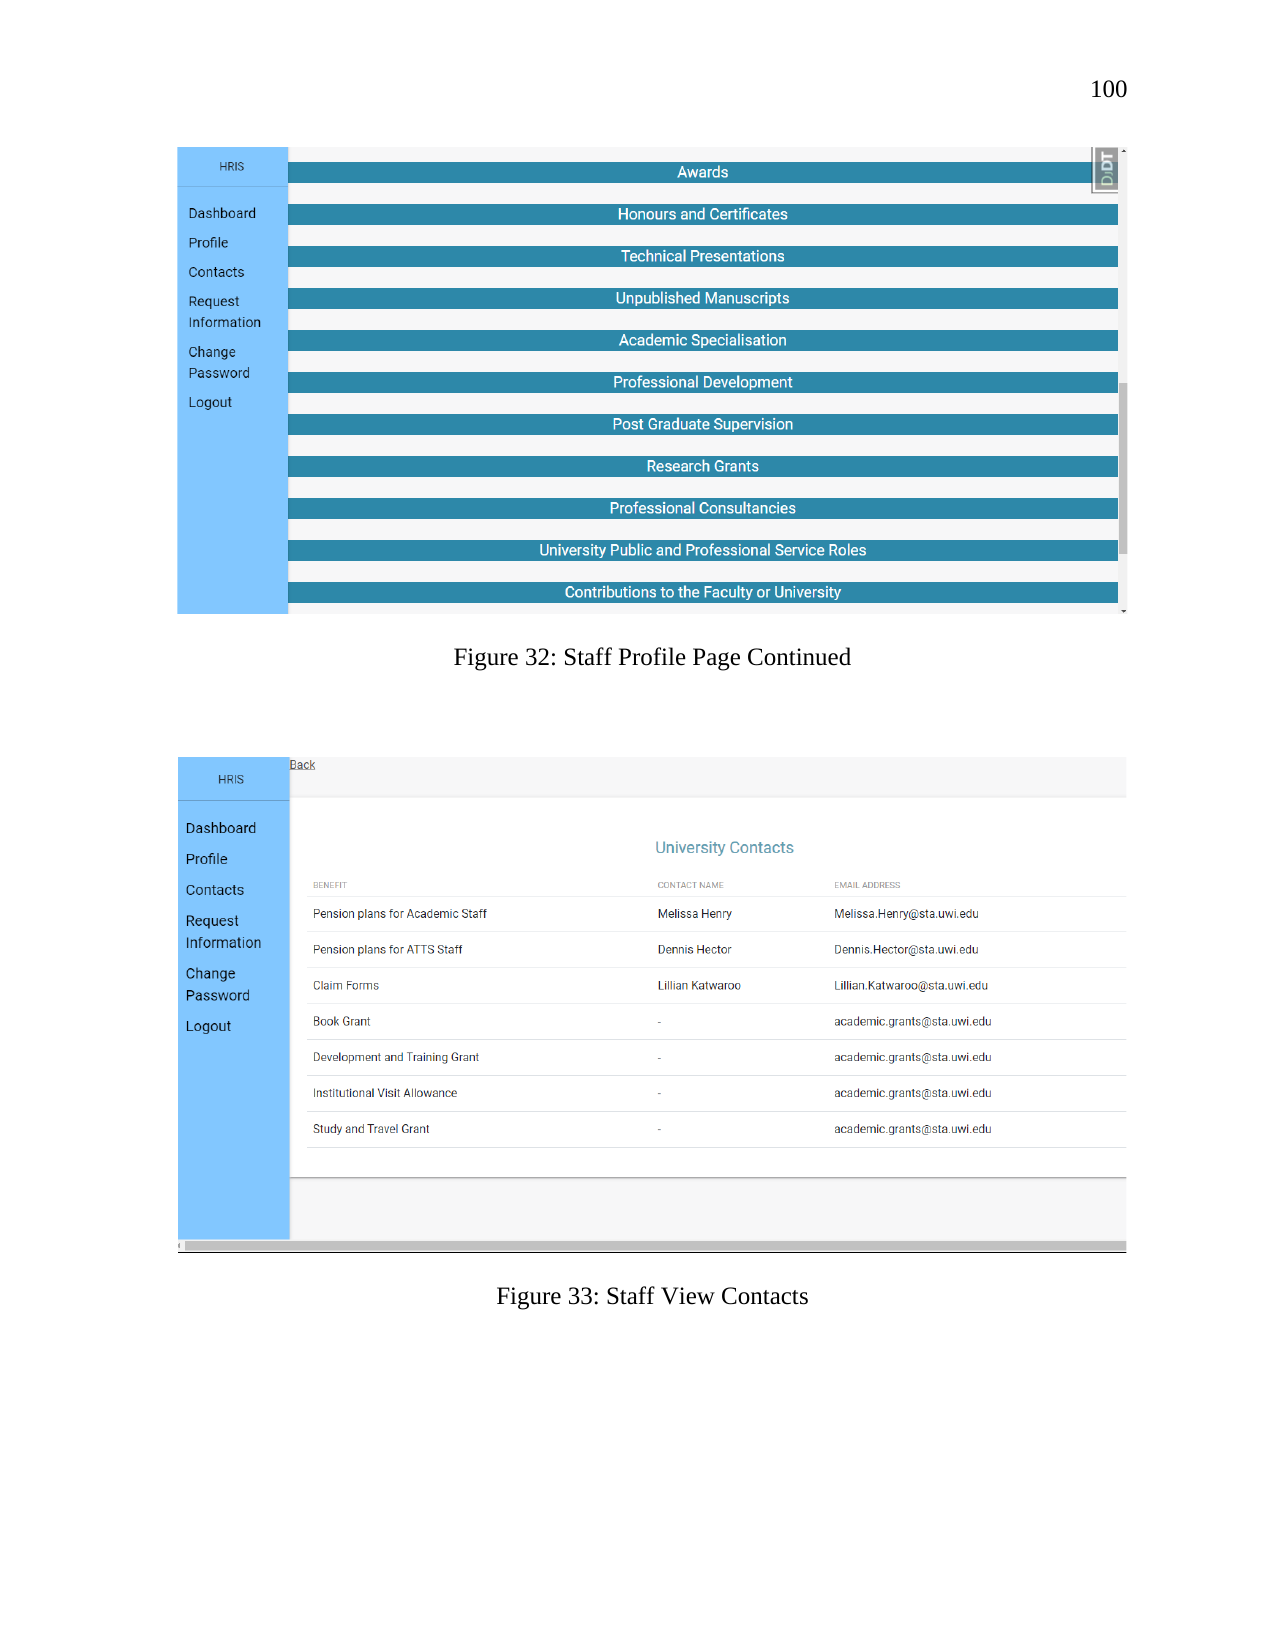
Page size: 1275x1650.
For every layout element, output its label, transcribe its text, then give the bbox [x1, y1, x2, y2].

text Figure 32: Staff Profile Page Continued [177, 642, 1127, 671]
picture [177, 147, 1128, 614]
picture [178, 757, 1127, 1253]
text Figure 33: Staff View Contacts [177, 1281, 1127, 1310]
